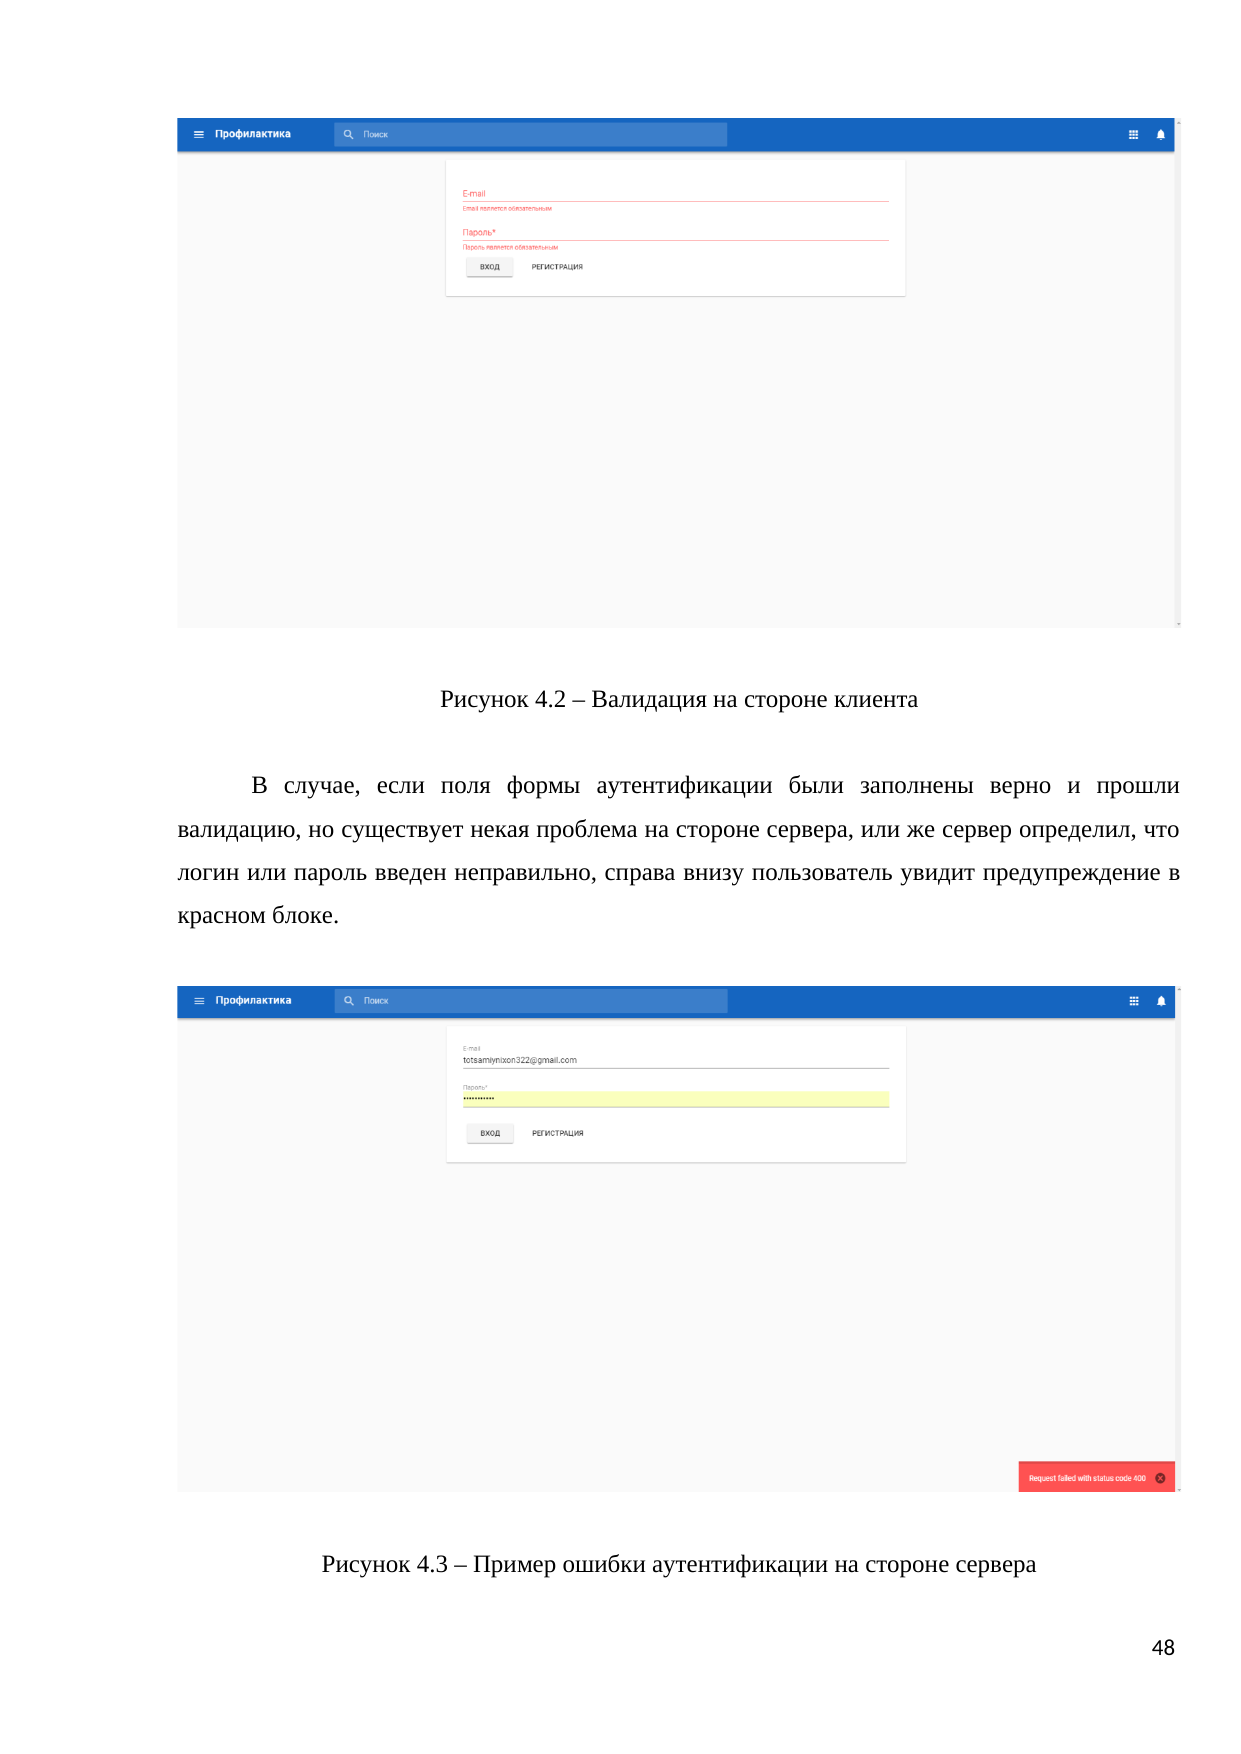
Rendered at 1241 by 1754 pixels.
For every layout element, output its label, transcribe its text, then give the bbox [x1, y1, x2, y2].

text В случае, если поля формы аутентификации были заполнены верно и прошли валидацию, но существует некая проблема на стороне сервера, или же сервер определил, что логин или пароль введен неправильно, справа внизу пользователь увидит предупреждение в красном блоке. [177, 771, 1181, 929]
text Рисунок 4.2 – Валидация на стороне клиента [177, 684, 1181, 713]
text Рисунок 4.3 – Пример ошибки аутентификации на стороне сервера [177, 1549, 1181, 1577]
picture [177, 986, 1182, 1492]
picture [177, 118, 1182, 628]
